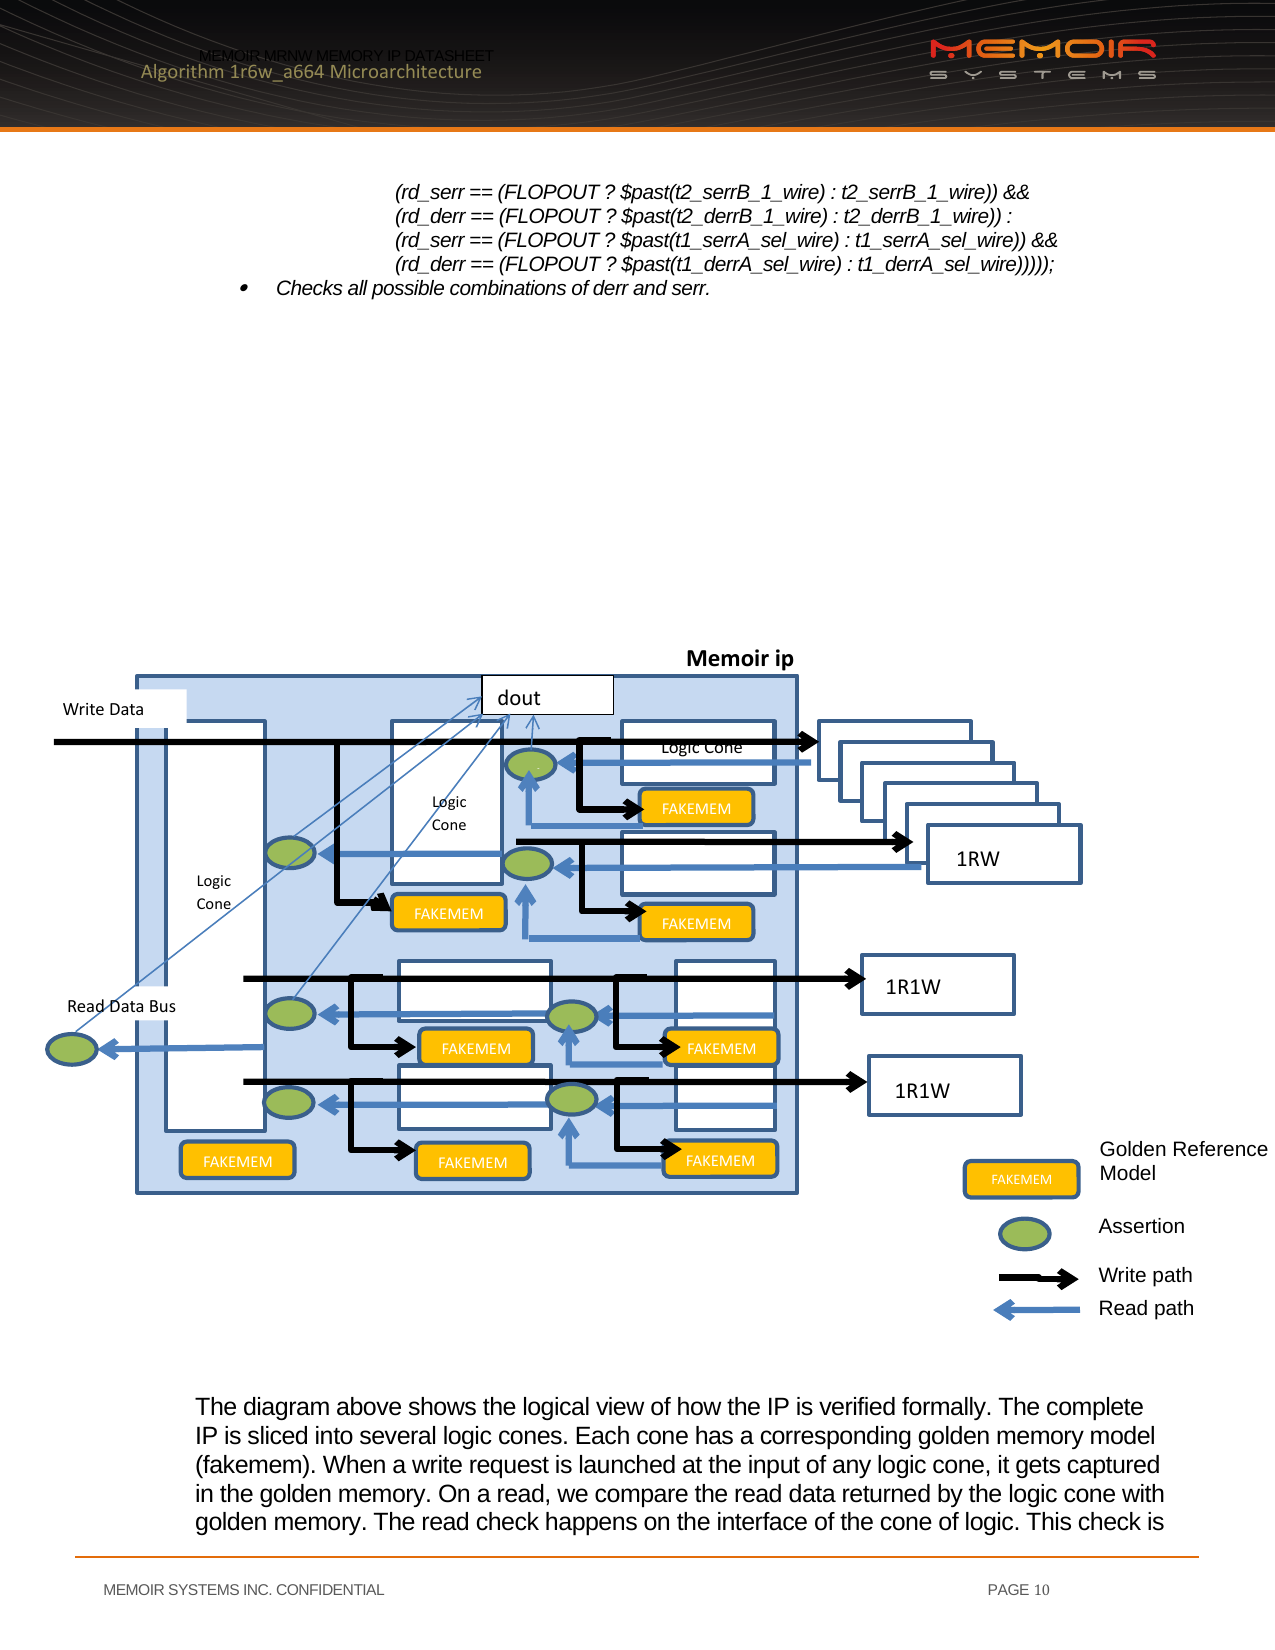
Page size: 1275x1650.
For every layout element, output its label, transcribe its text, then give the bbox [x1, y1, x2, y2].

text (rd_derr == (FLOPOUT ? $past(t1_derrA_sel_wire) : t1_derrA_sel_wire))))); [195, 252, 1171, 276]
text (rd_serr == (FLOPOUT ? $past(t1_serrA_sel_wire) : t1_serrA_sel_wire)) && [195, 228, 1171, 252]
list Checks all possible combinations of derr and serr. [238, 276, 1171, 300]
text (rd_serr == (FLOPOUT ? $past(t2_serrB_1_wire) : t2_serrB_1_wire)) && [195, 180, 1171, 204]
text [195, 1392, 1171, 1536]
text (rd_derr == (FLOPOUT ? $past(t2_derrB_1_wire) : t2_derrB_1_wire)) : [195, 204, 1171, 228]
